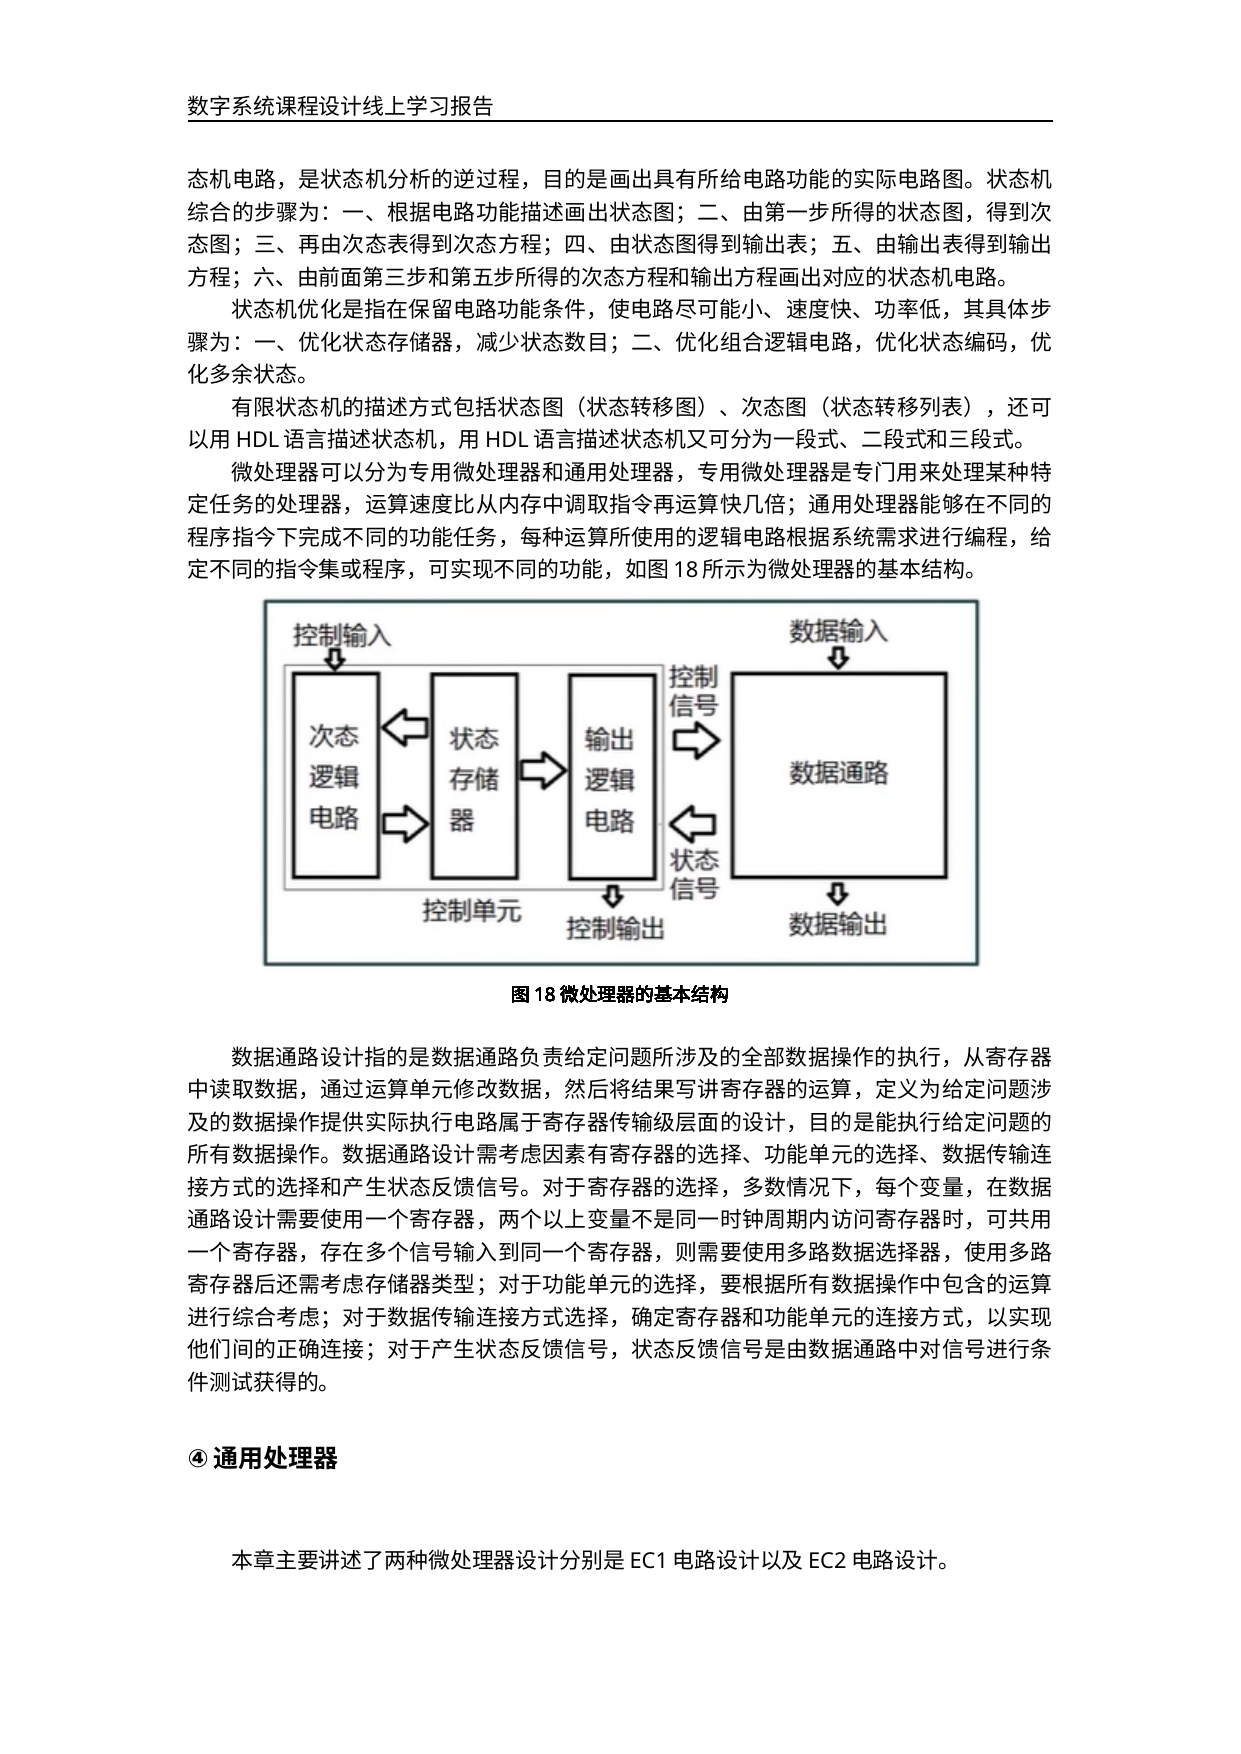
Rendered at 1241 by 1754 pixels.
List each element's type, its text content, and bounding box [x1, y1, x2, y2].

picture [255, 588, 985, 971]
text 有限状态机的描述方式包括状态图（状态转移图）、次态图（状态转移列表），还可以用HDL语言描述状态机，用HDL语言描述状态机又可分为一段式、二段式和三段式。 [187, 389, 1053, 454]
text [187, 162, 1053, 292]
text 微处理器可以分为专用微处理器和通用处理器，专用微处理器是专门用来处理某种特定任务的处理器，运算速度比从内存中调取指令再运算快几倍；通用处理器能够在不同的程序指今下完成不同的功能任务，每种运算所使用的逻辑电路根据系统需求进行编程，给定不同的指令集或程序，可实现不同的功能，如图18所示为微处理器的基本结构。 [187, 454, 1053, 584]
text 状态机优化是指在保留电路功能条件，使电路尽可能小、速度快、功率低，其具体步骤为：一、优化状态存储器，减少状态数目；二、优化组合逻辑电路，优化状态编码，优化多余状态。 [187, 292, 1053, 389]
subtitle ④通用处理器 [187, 1424, 1053, 1489]
text 本章主要讲述了两种微处理器设计分别是EC1电路设计以及EC2电路设计。 [187, 1543, 1053, 1575]
